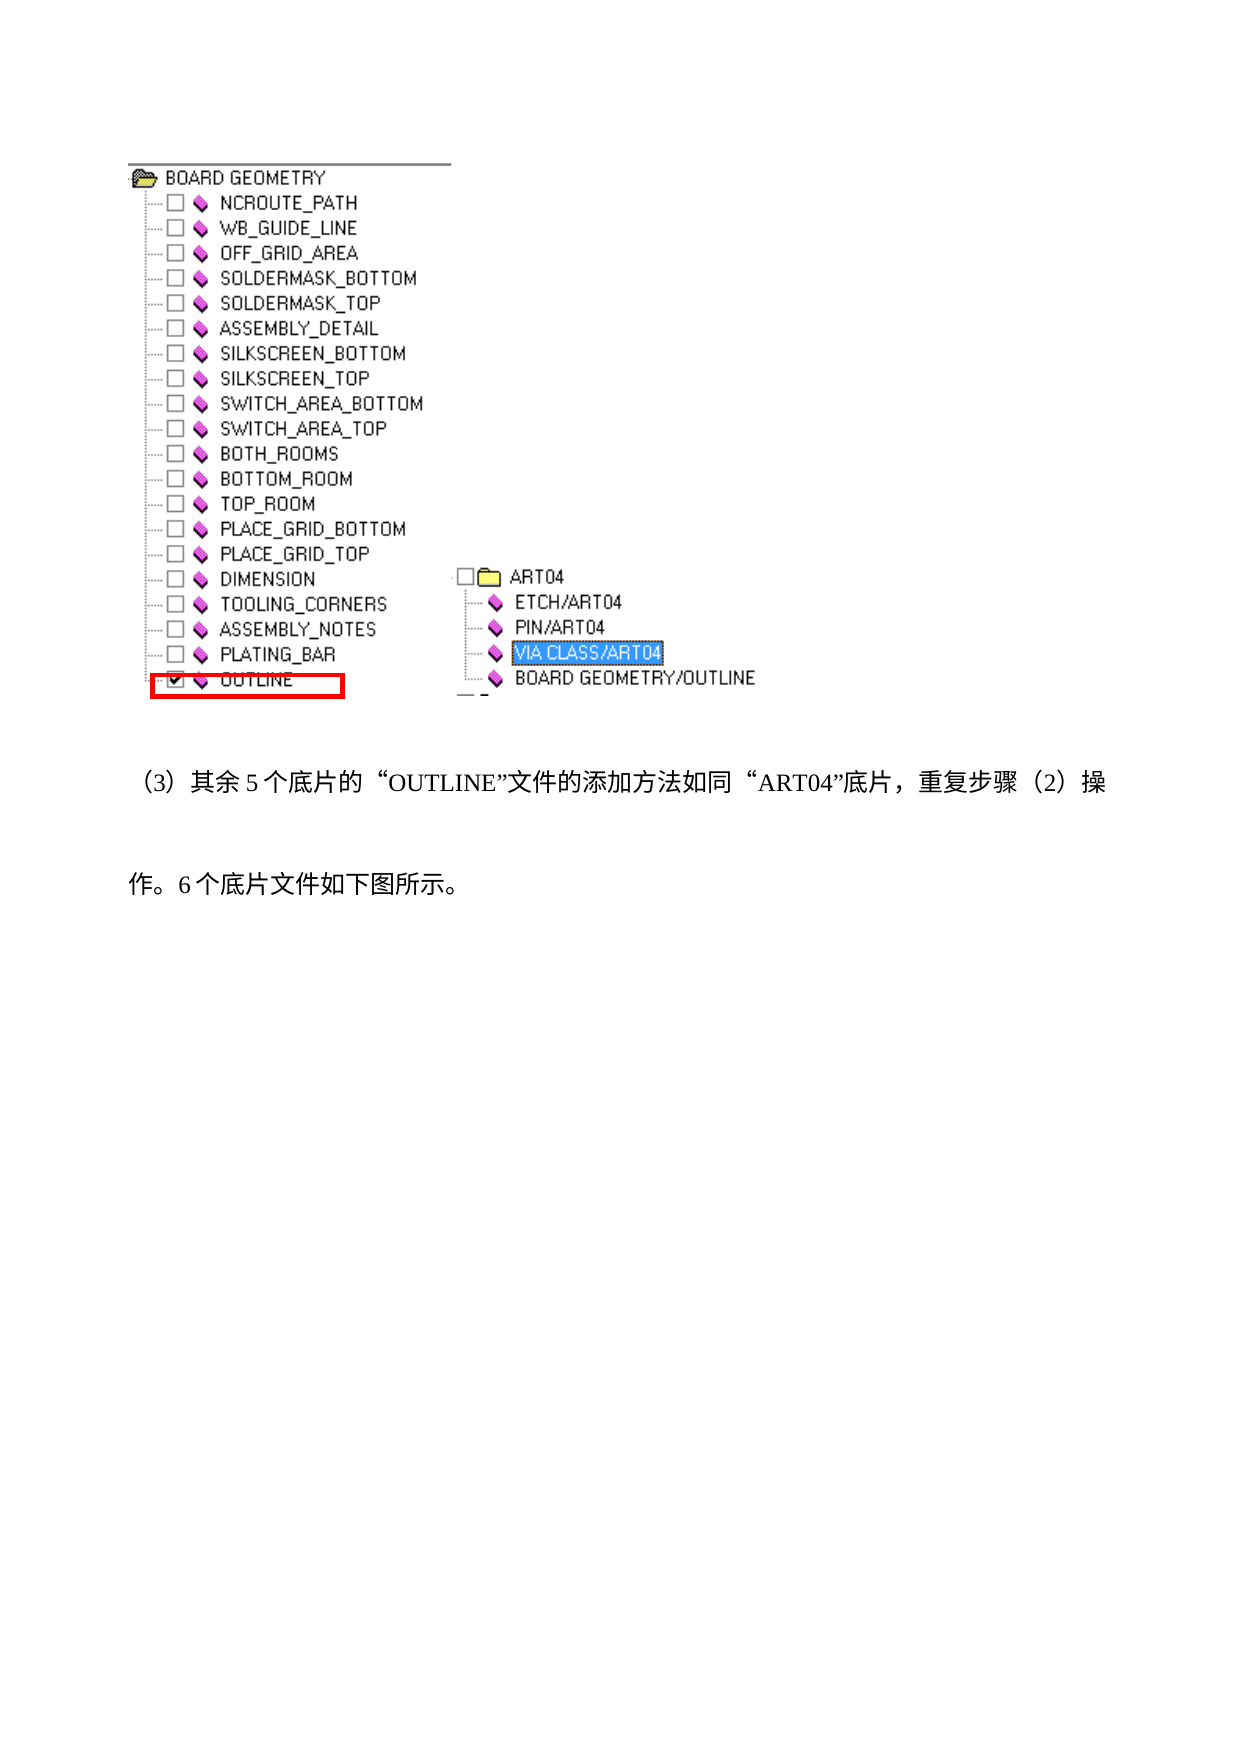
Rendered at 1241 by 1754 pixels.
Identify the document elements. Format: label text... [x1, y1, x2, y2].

text （3）其余5个底片的“OUTLINE”文件的添加方法如同“ART04”底片，重复步骤（2）操作。6个底片文件如下图所示。 [128, 747, 1112, 916]
picture [155, 677, 340, 694]
picture [128, 163, 783, 696]
